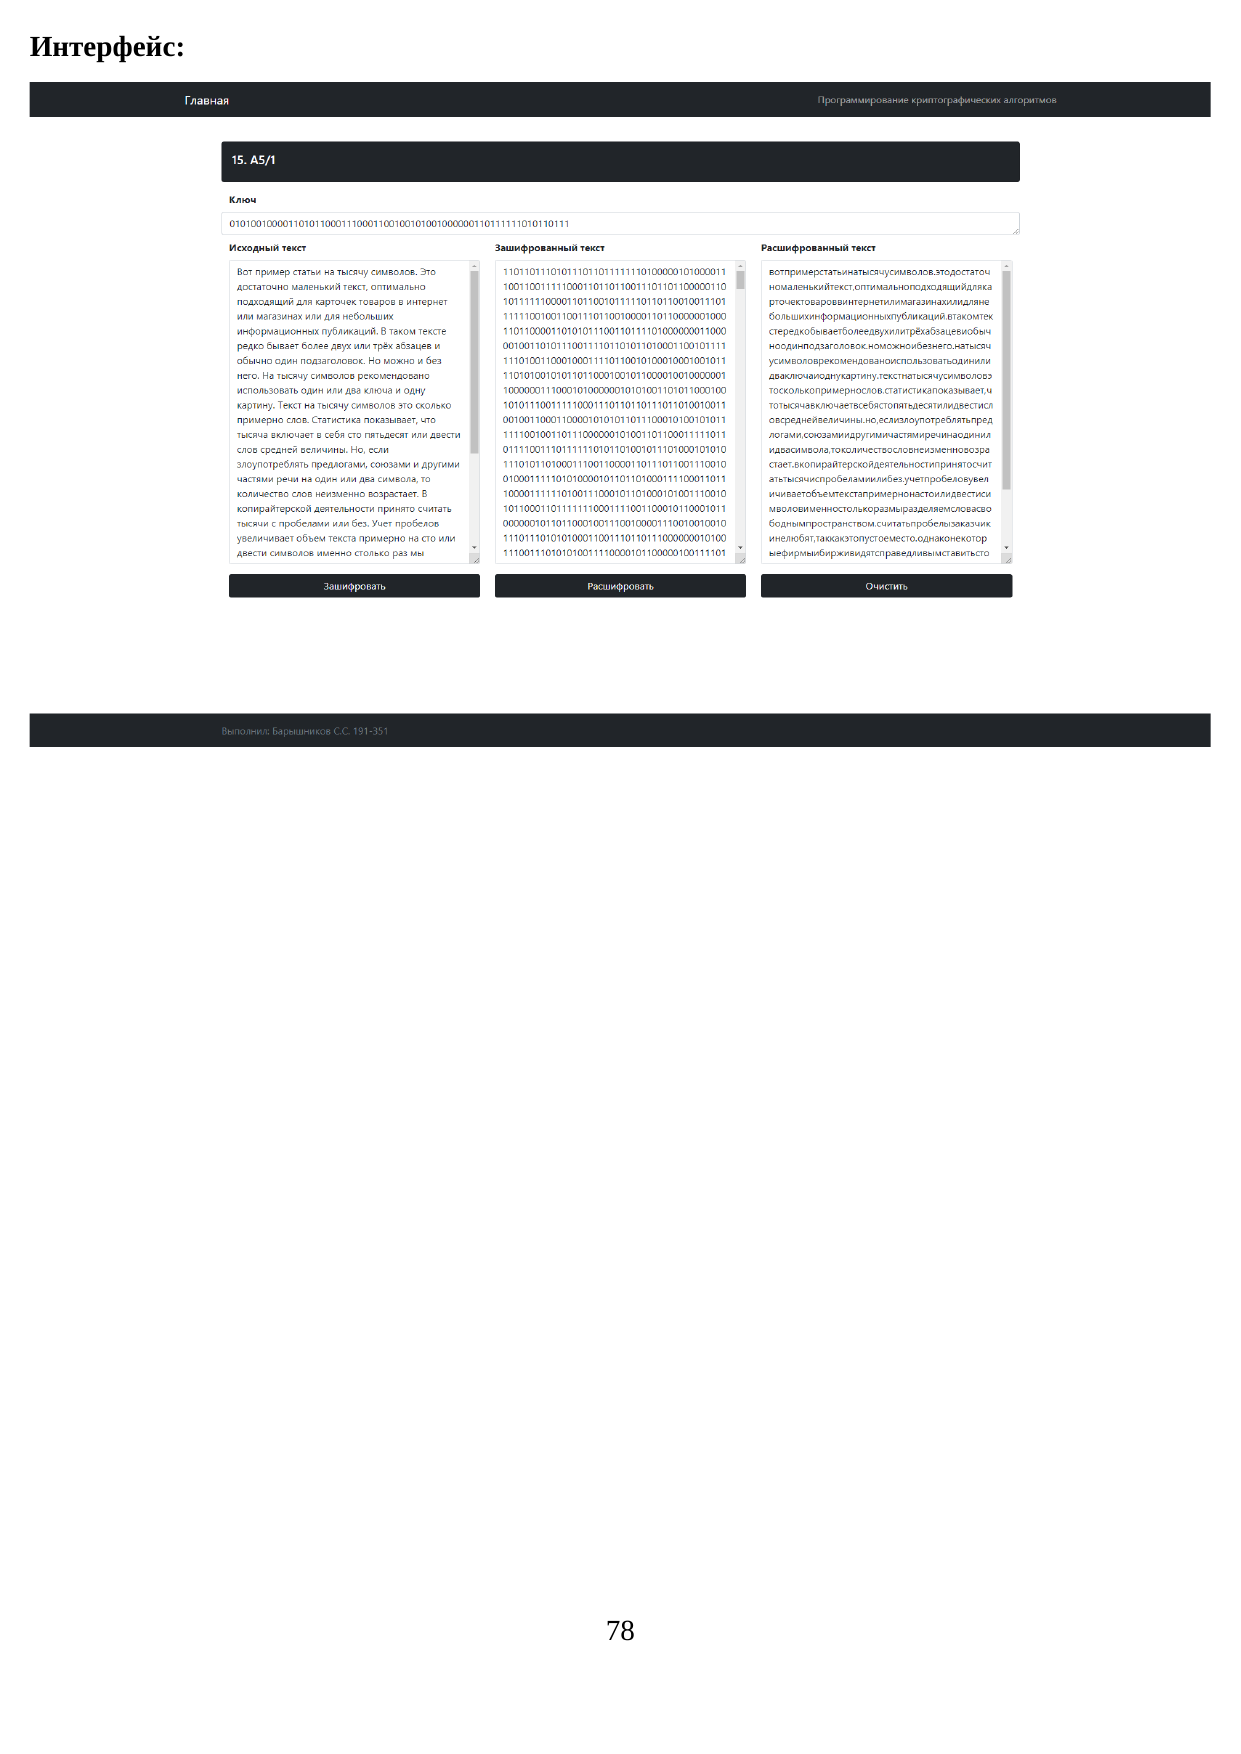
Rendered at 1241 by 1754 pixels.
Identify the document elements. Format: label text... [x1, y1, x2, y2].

text Интерфейс: [29, 29, 1211, 63]
picture [29, 82, 1211, 747]
